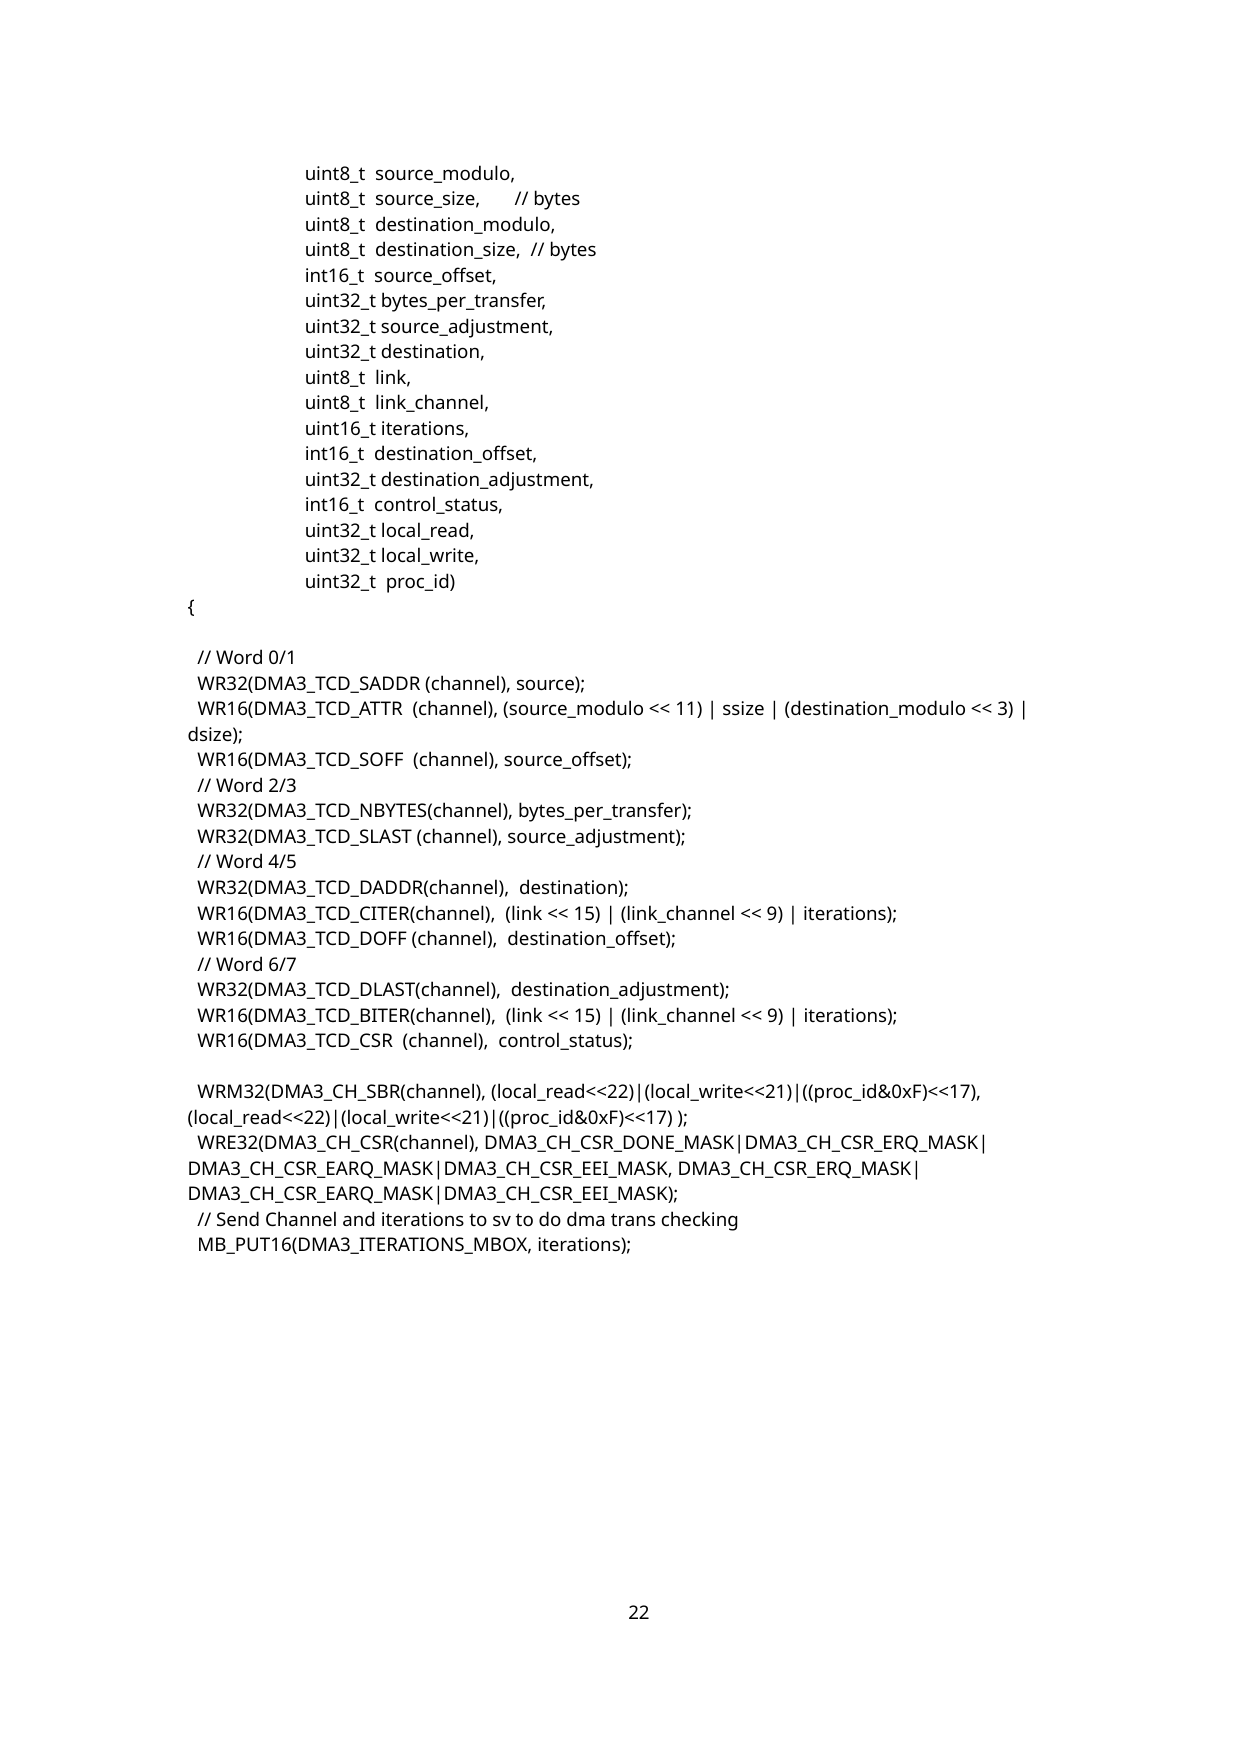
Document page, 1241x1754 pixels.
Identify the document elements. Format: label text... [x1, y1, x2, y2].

text WR16(DMA3_TCD_BITER(channel), (link << 15) | (link_channel << 9) | iterations); [187, 1002, 1053, 1027]
text // Word 2/3 [187, 772, 1053, 798]
text // Word 0/1 [187, 645, 1053, 670]
text uint32_t destination_adjustment, [187, 466, 1053, 492]
text WR32(DMA3_TCD_SADDR (channel), source); [187, 670, 1053, 696]
text uint32_t local_write, [187, 543, 1053, 568]
text WR32(DMA3_TCD_DLAST(channel), destination_adjustment); [187, 976, 1053, 1002]
text int16_t control_status, [187, 492, 1053, 517]
text WRE32(DMA3_CH_CSR(channel), DMA3_CH_CSR_DONE_MASK|DMA3_CH_CSR_ERQ_MASK|DMA3_CH_CSR_EARQ_MASK|DMA3_CH_CSR_EEI_MASK, DMA3_CH_CSR_ERQ_MASK|DMA3_CH_CSR_EARQ_MASK|DMA3_CH_CSR_EEI_MASK); [187, 1129, 1053, 1206]
text uint8_t link, [187, 364, 1053, 389]
text WR16(DMA3_TCD_SOFF (channel), source_offset); [187, 747, 1053, 772]
text MB_PUT16(DMA3_ITERATIONS_MBOX, iterations); [187, 1232, 1053, 1257]
text uint32_t destination, [187, 338, 1053, 364]
text WR32(DMA3_TCD_NBYTES(channel), bytes_per_transfer); [187, 798, 1053, 823]
text WR16(DMA3_TCD_CSR (channel), control_status); [187, 1027, 1053, 1053]
text { [187, 594, 1053, 619]
text uint8_t destination_size, // bytes [187, 236, 1053, 262]
text uint16_t iterations, [187, 415, 1053, 441]
text uint32_t local_read, [187, 517, 1053, 543]
text uint8_t source_size, // bytes [187, 185, 1053, 211]
text WRM32(DMA3_CH_SBR(channel), (local_read<<22)|(local_write<<21)|((proc_id&0xF)<<17), (local_read<<22)|(local_write<<21)|((proc_id&0xF)<<17) ); [187, 1078, 1053, 1129]
text // Send Channel and iterations to sv to do dma trans checking [187, 1206, 1053, 1232]
text WR32(DMA3_TCD_DADDR(channel), destination); [187, 874, 1053, 900]
text uint8_t destination_modulo, [187, 211, 1053, 236]
text WR16(DMA3_TCD_DOFF (channel), destination_offset); [187, 925, 1053, 951]
text // Word 6/7 [187, 951, 1053, 976]
text uint8_t link_channel, [187, 389, 1053, 415]
text int16_t source_offset, [187, 262, 1053, 287]
text int16_t destination_offset, [187, 441, 1053, 466]
text WR16(DMA3_TCD_ATTR (channel), (source_modulo << 11) | ssize | (destination_modulo << 3) | dsize); [187, 696, 1053, 747]
text // Word 4/5 [187, 849, 1053, 874]
text WR32(DMA3_TCD_SLAST (channel), source_adjustment); [187, 823, 1053, 849]
text WR16(DMA3_TCD_CITER(channel), (link << 15) | (link_channel << 9) | iterations); [187, 900, 1053, 925]
text uint32_t source_adjustment, [187, 313, 1053, 338]
text uint32_t proc_id) [187, 568, 1053, 594]
text uint32_t bytes_per_transfer, [187, 287, 1053, 313]
text uint8_t source_modulo, [187, 160, 1053, 185]
